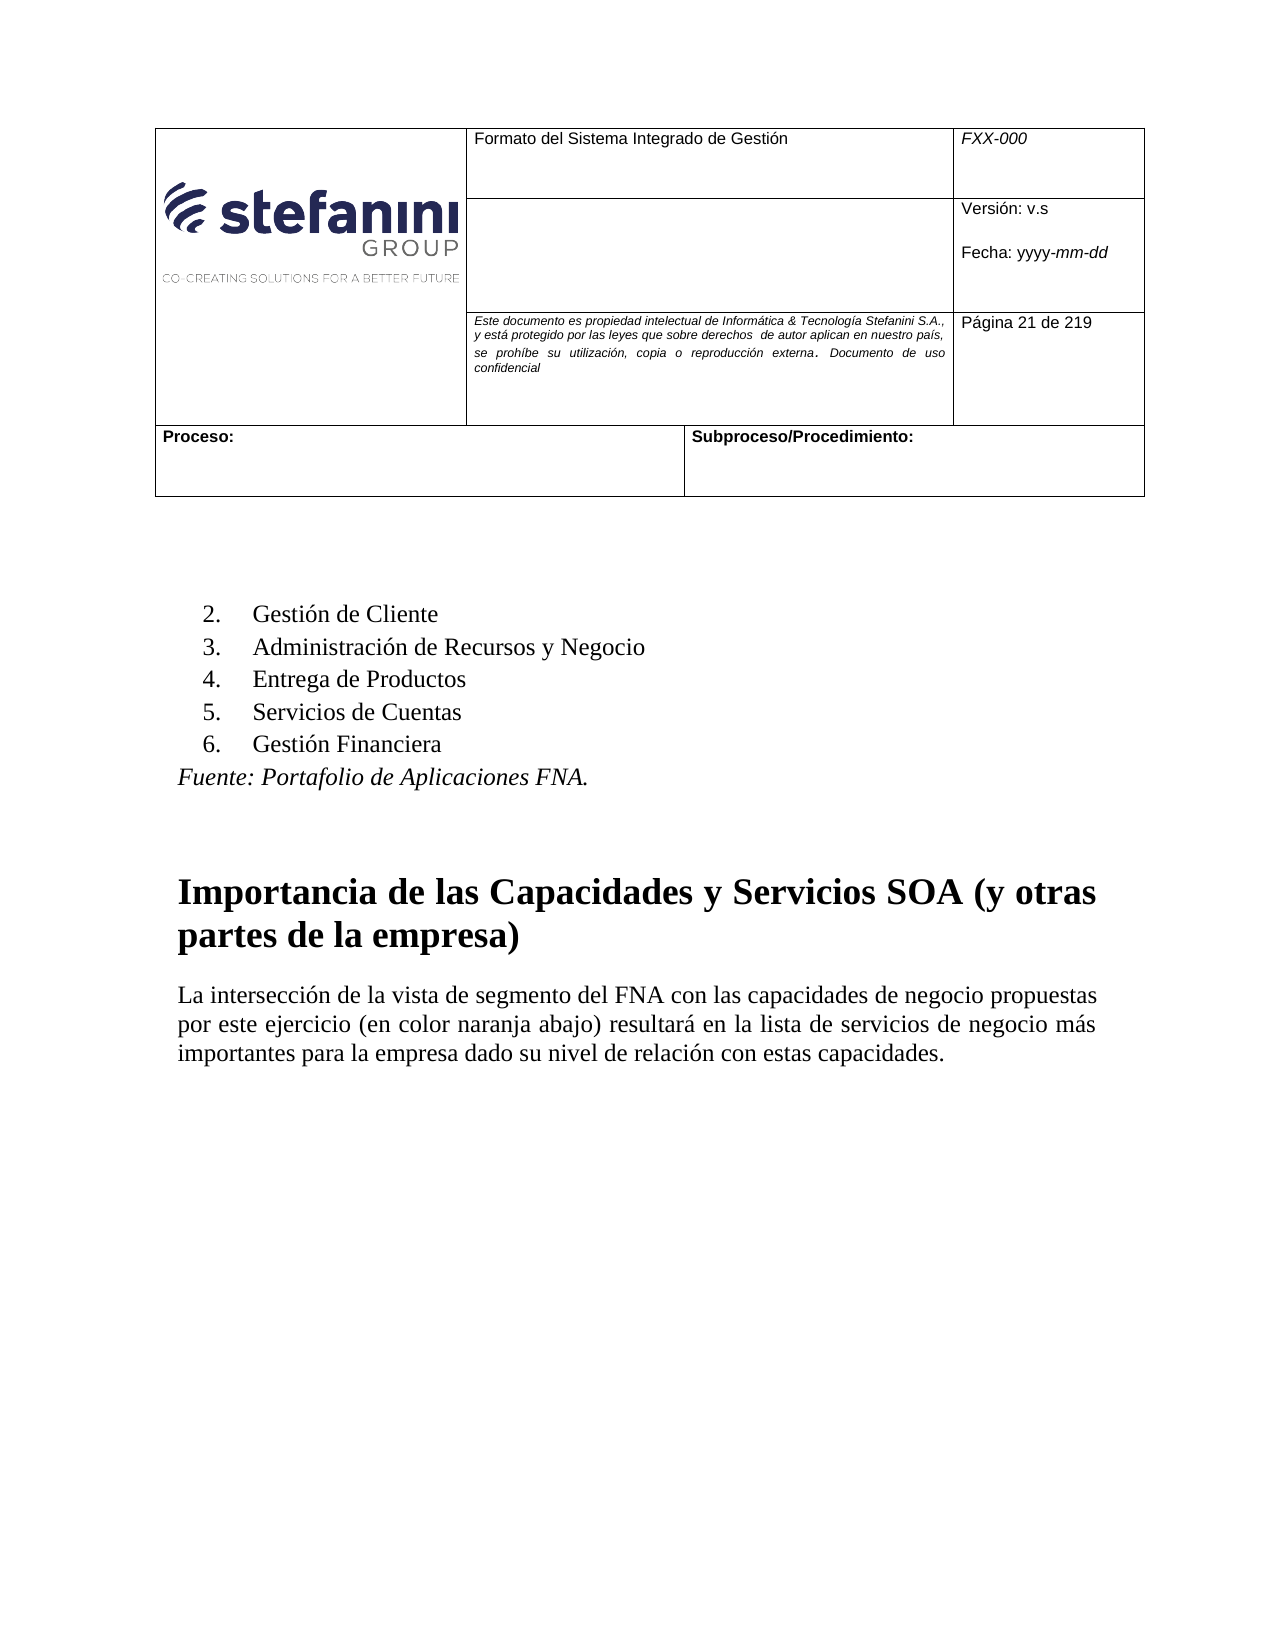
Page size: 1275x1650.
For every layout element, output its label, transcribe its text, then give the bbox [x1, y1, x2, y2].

text Fuente: Portafolio de Aplicaciones FNA. [177, 762, 1098, 791]
list Servicios de Cuentas [202, 697, 1098, 726]
text La intersección de la vista de segmento del FNA con las capacidades de negocio propuestas por este ejercicio (en color naranja abajo) resultará en la lista de servicios de negocio más importantes para la empresa dado su nivel de relación con estas capacidades. [177, 981, 1098, 1067]
list Administración de Recursos y Negocio [202, 632, 1098, 661]
list Gestión de Cliente [202, 599, 1098, 628]
list Entrega de Productos [202, 664, 1098, 693]
picture [162, 182, 460, 286]
list Gestión Financiera [202, 729, 1098, 758]
subtitle Importancia de las Capacidades y Servicios SOA (y otras partes de la empresa) [177, 869, 1098, 956]
